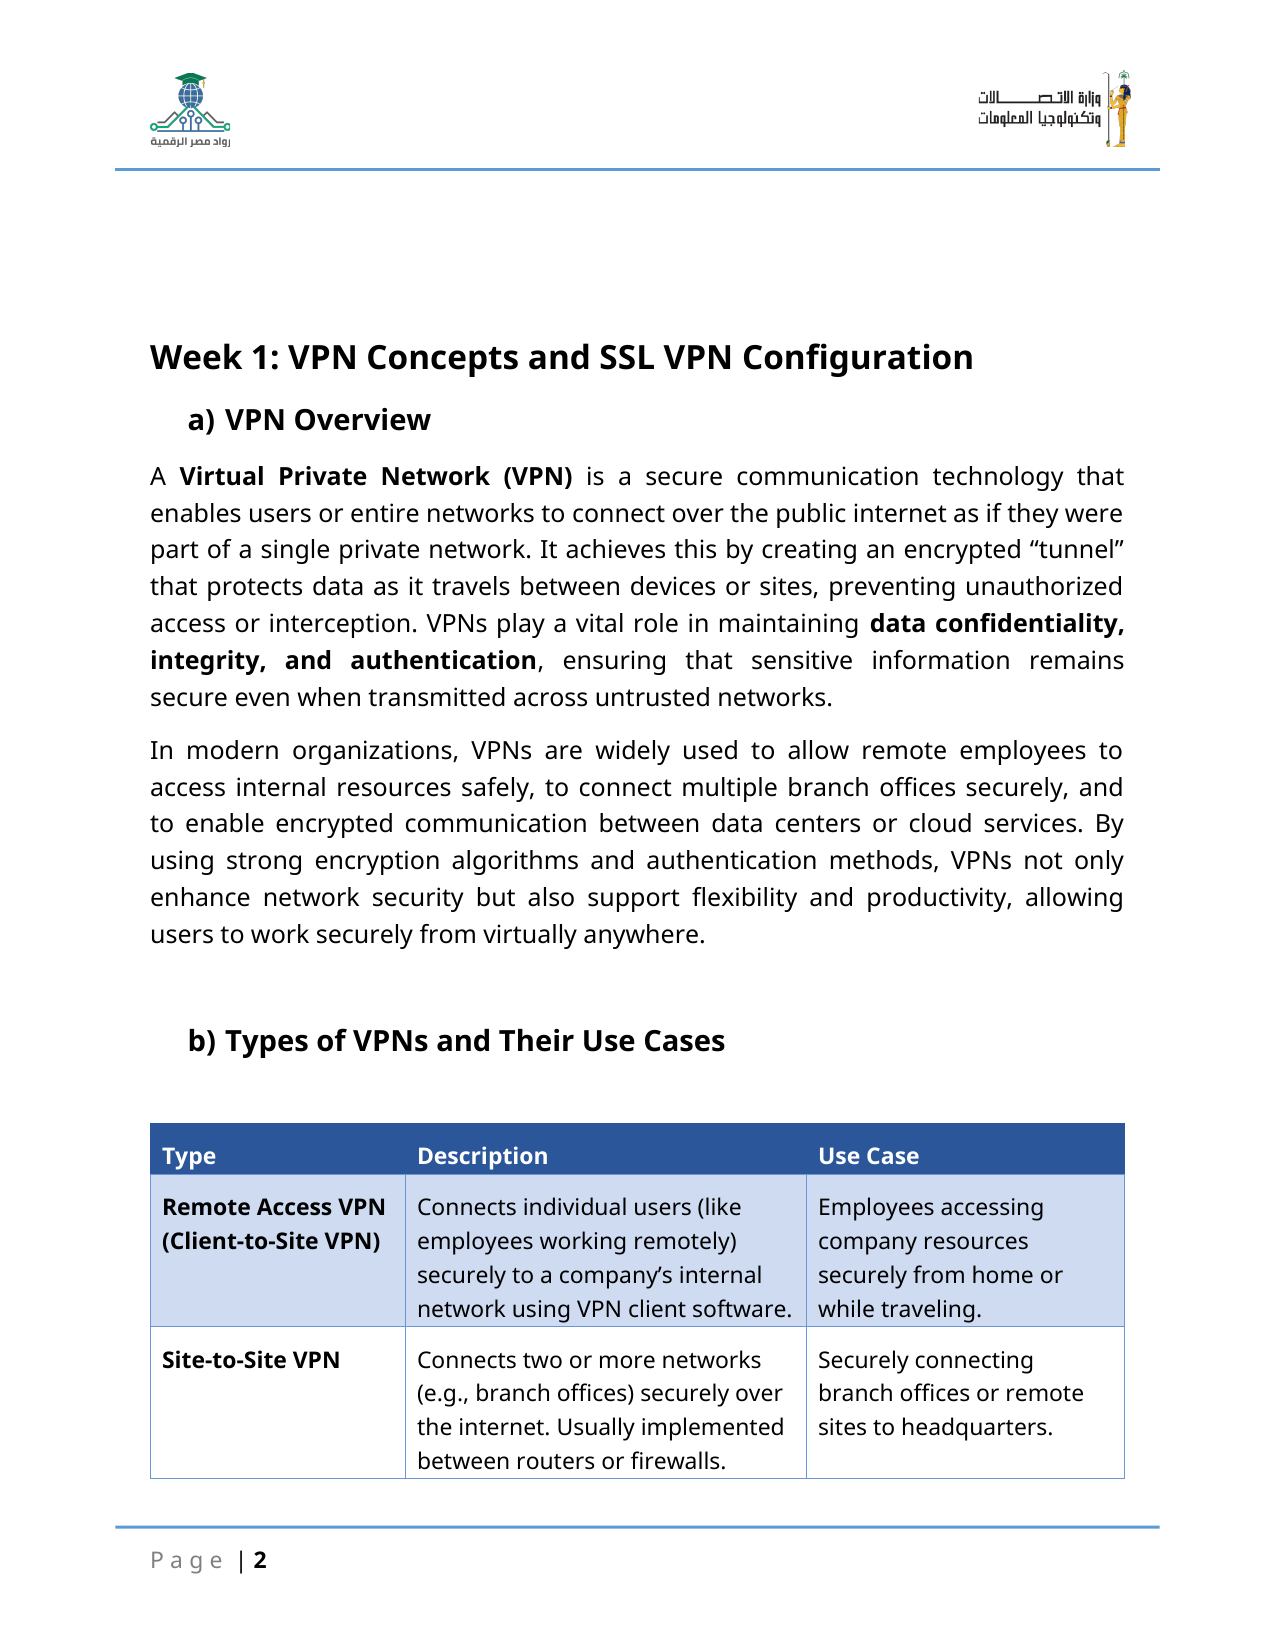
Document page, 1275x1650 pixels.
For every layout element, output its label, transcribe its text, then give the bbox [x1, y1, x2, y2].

text In modern organizations, VPNs are widely used to allow remote employees to access internal resources safely, to connect multiple branch offices securely, and to enable encrypted communication between data centers or cloud services. By using strong encryption algorithms and authentication methods, VPNs not only enhance network security but also support flexibility and productivity, allowing users to work securely from virtually anywhere. [150, 733, 1125, 951]
picture [150, 73, 231, 147]
table_cell Employees accessing company resources securely from home or while traveling. [807, 1175, 1124, 1326]
picture [978, 70, 1131, 147]
table_cell Connects individual users (like employees working remotely) securely to a company’s internal network using VPN client software. [406, 1175, 806, 1326]
table_cell Remote Access VPN (Client-to-Site VPN) [151, 1175, 405, 1326]
table_cell Connects two or more networks (e.g., branch offices) securely over the internet. Usually implemented between routers or firewalls. [406, 1327, 806, 1478]
table_header Use Case [807, 1124, 1124, 1174]
table_header Description [406, 1124, 806, 1174]
table_cell Securely connecting branch offices or remote sites to headquarters. [807, 1327, 1124, 1478]
table_header Type [151, 1124, 405, 1174]
list Types of VPNs and Their Use Cases [187, 1020, 1125, 1060]
table_cell Site-to-Site VPN [151, 1327, 405, 1478]
text Week 1: VPN Concepts and SSL VPN Configuration [150, 333, 1125, 379]
list VPN Overview [187, 399, 1125, 439]
text A Virtual Private Network (VPN) is a secure communication technology that enables users or entire networks to connect over the public internet as if they were part of a single private network. It achieves this by creating an encrypted “tunnel” that protects data as it travels between devices or sites, preventing unauthorized access or interception. VPNs play a vital role in maintaining data confidentiality, integrity, and authentication, ensuring that sensitive information remains secure even when transmitted across untrusted networks. [150, 458, 1125, 713]
